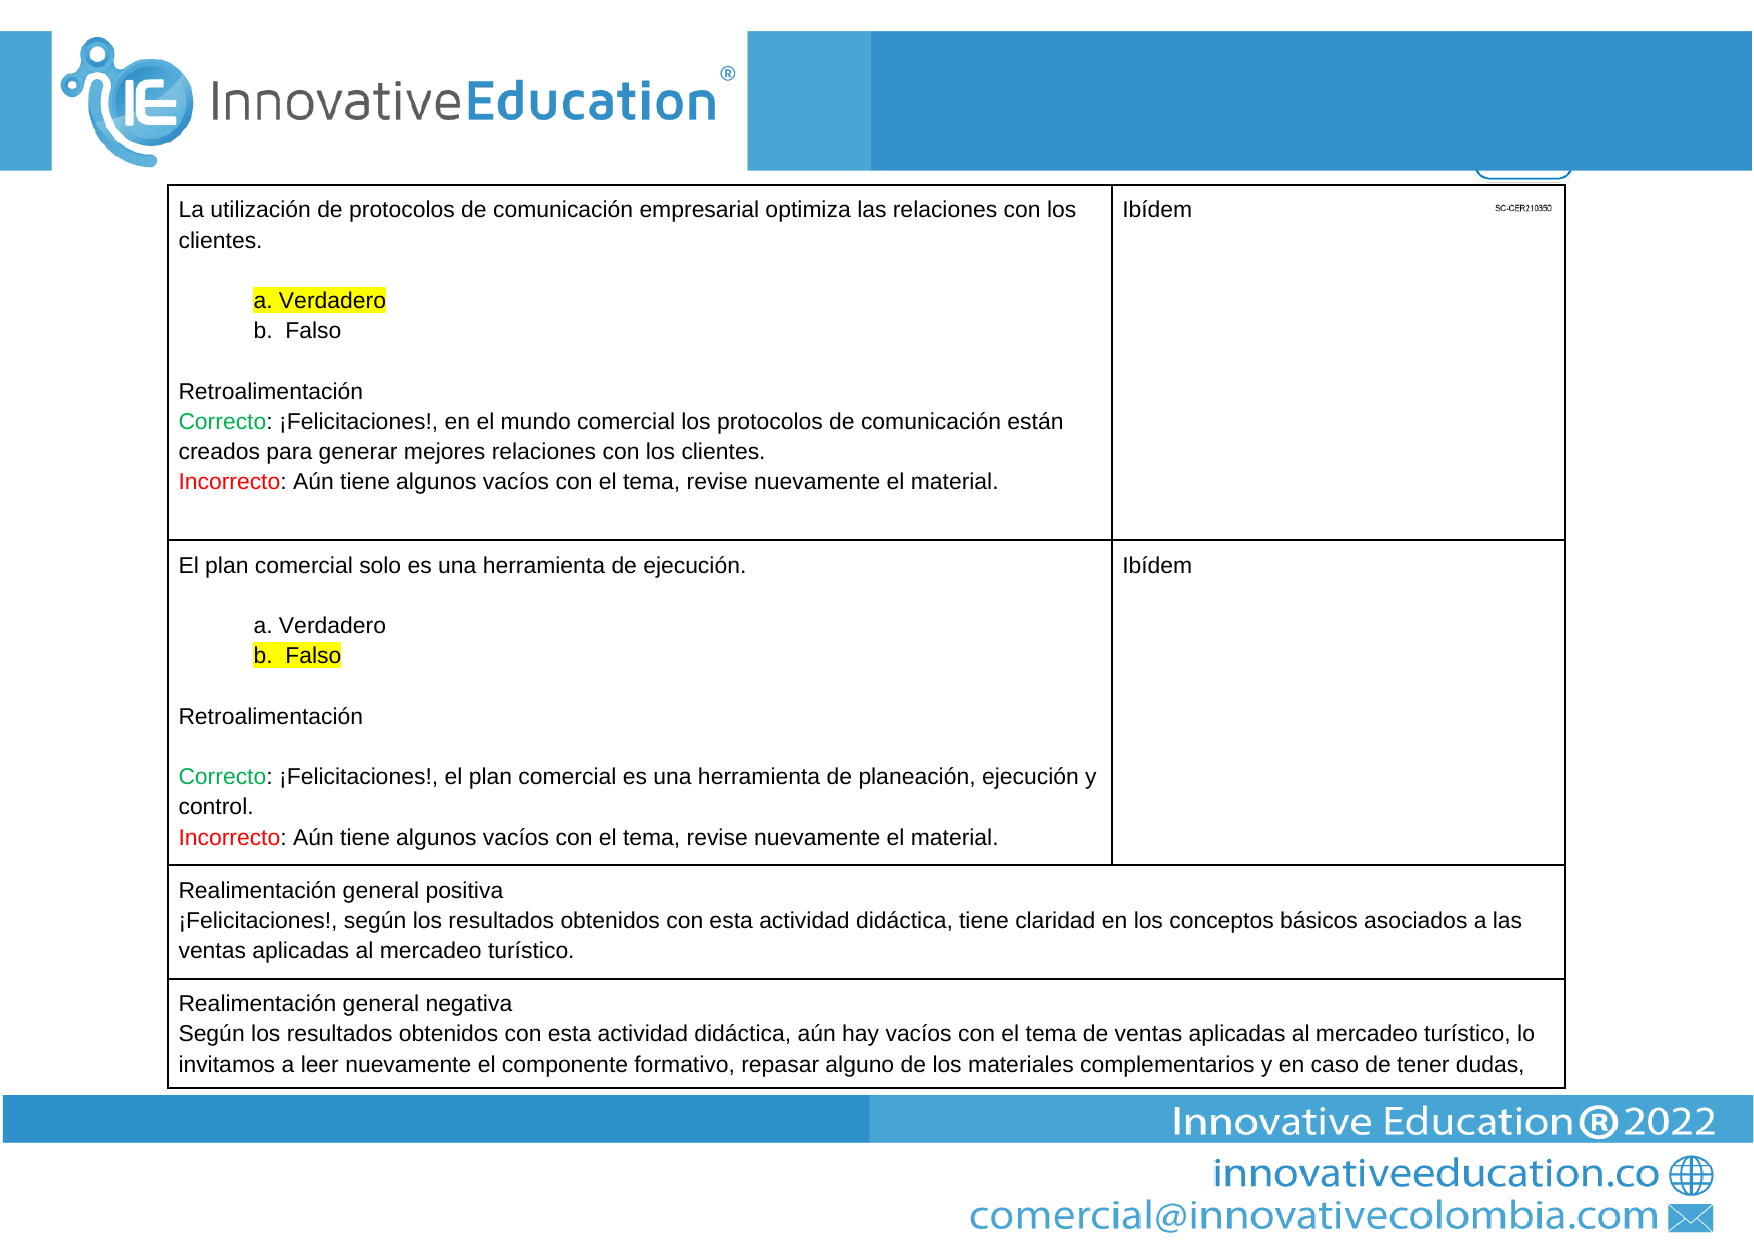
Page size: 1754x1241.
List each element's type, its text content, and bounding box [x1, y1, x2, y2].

table_cell La utilización de protocolos de comunicación empresarial optimiza las relaciones con los clientes. a. Verdadero b. Falso Retroalimentación Correcto: ¡Felicitaciones!, en el mundo comercial los protocolos de comunicación están creados para generar mejores relaciones con los clientes. Incorrecto: Aún tiene algunos vacíos con el tema, revise nuevamente el material. [169, 186, 1111, 539]
picture [2, 1093, 1754, 1239]
picture [0, 18, 1752, 214]
table_cell Realimentación general positiva ¡Felicitaciones!, según los resultados obtenidos con esta actividad didáctica, tiene claridad en los conceptos básicos asociados a las ventas aplicadas al mercadeo turístico. [169, 866, 1564, 978]
table_cell El plan comercial solo es una herramienta de ejecución. a. Verdadero b. Falso Retroalimentación Correcto: ¡Felicitaciones!, el plan comercial es una herramienta de planeación, ejecución y control. Incorrecto: Aún tiene algunos vacíos con el tema, revise nuevamente el material. [169, 541, 1111, 864]
table_cell Ibídem [1113, 541, 1564, 864]
table_cell Ibídem [1113, 186, 1564, 539]
